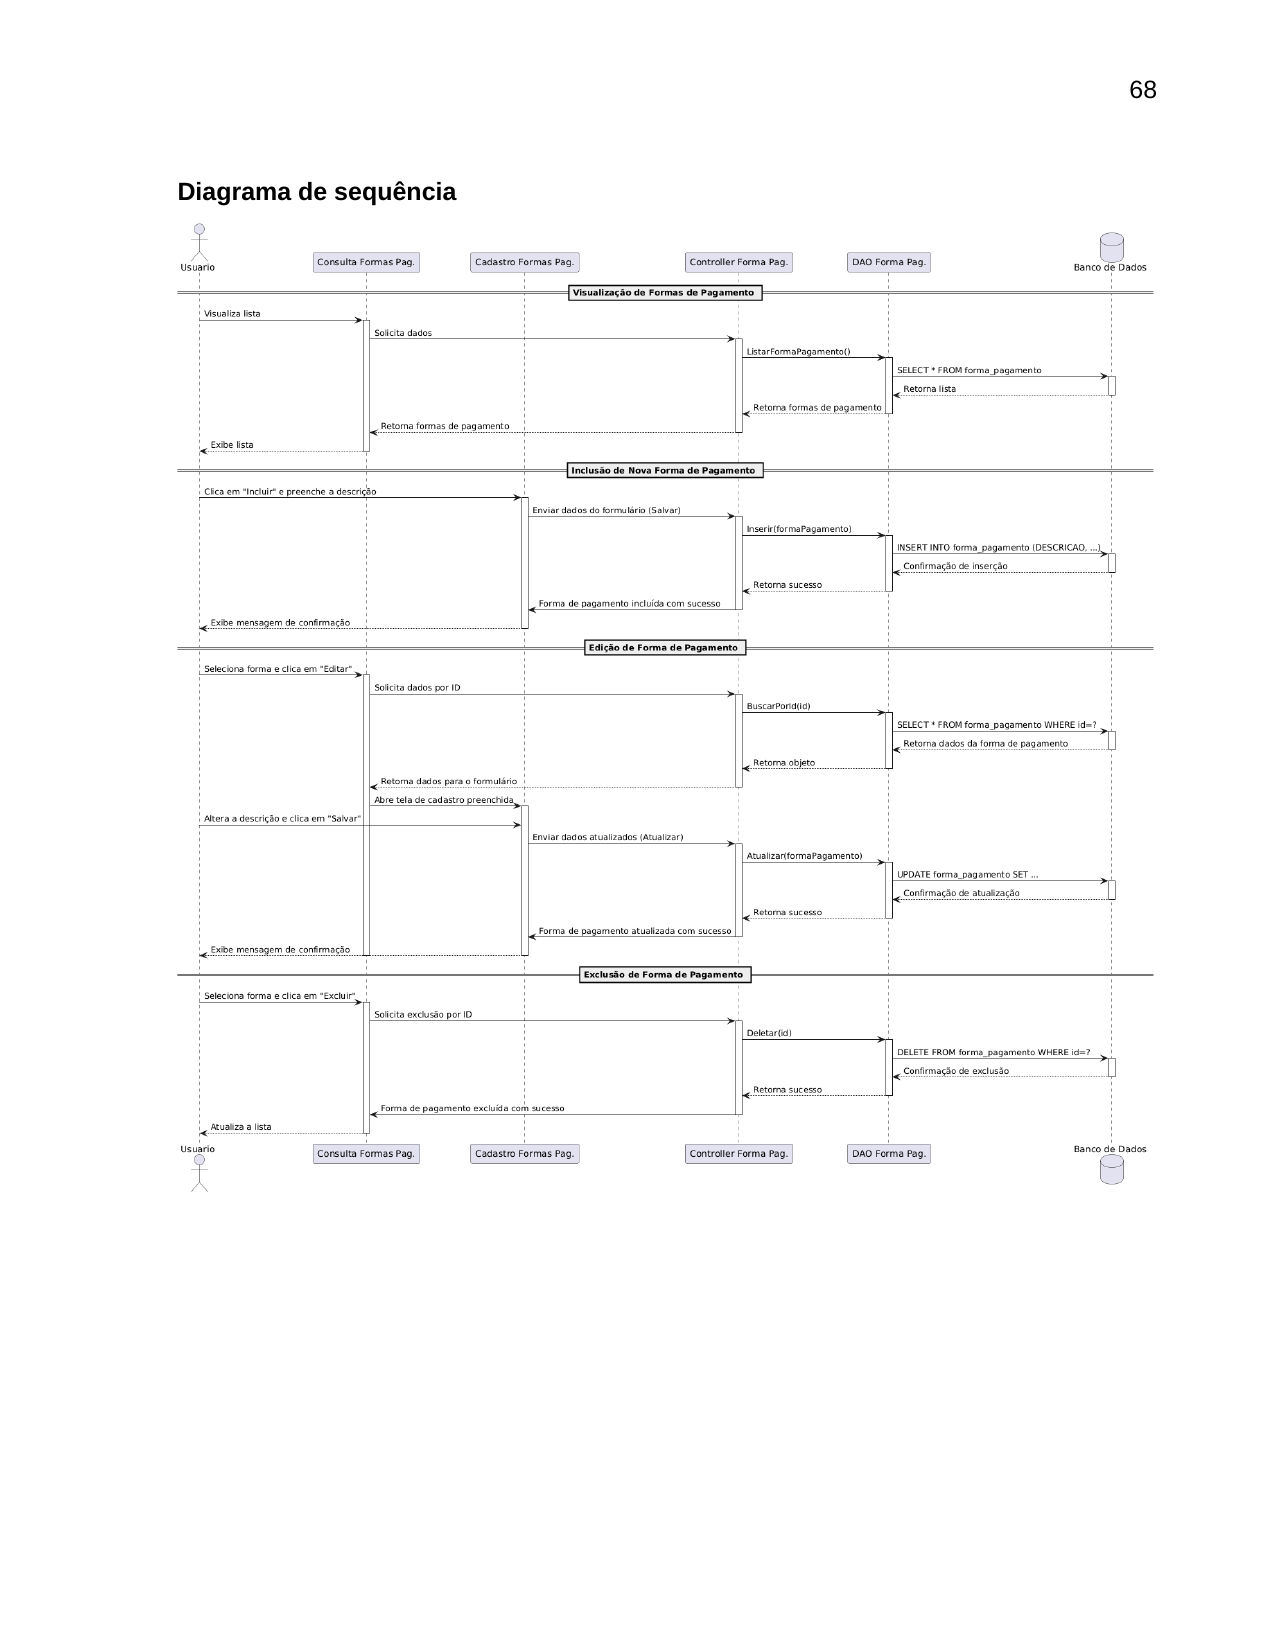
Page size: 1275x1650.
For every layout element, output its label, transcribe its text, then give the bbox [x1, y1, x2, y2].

text Diagrama de sequência [177, 177, 1157, 206]
picture [177, 220, 1157, 1195]
